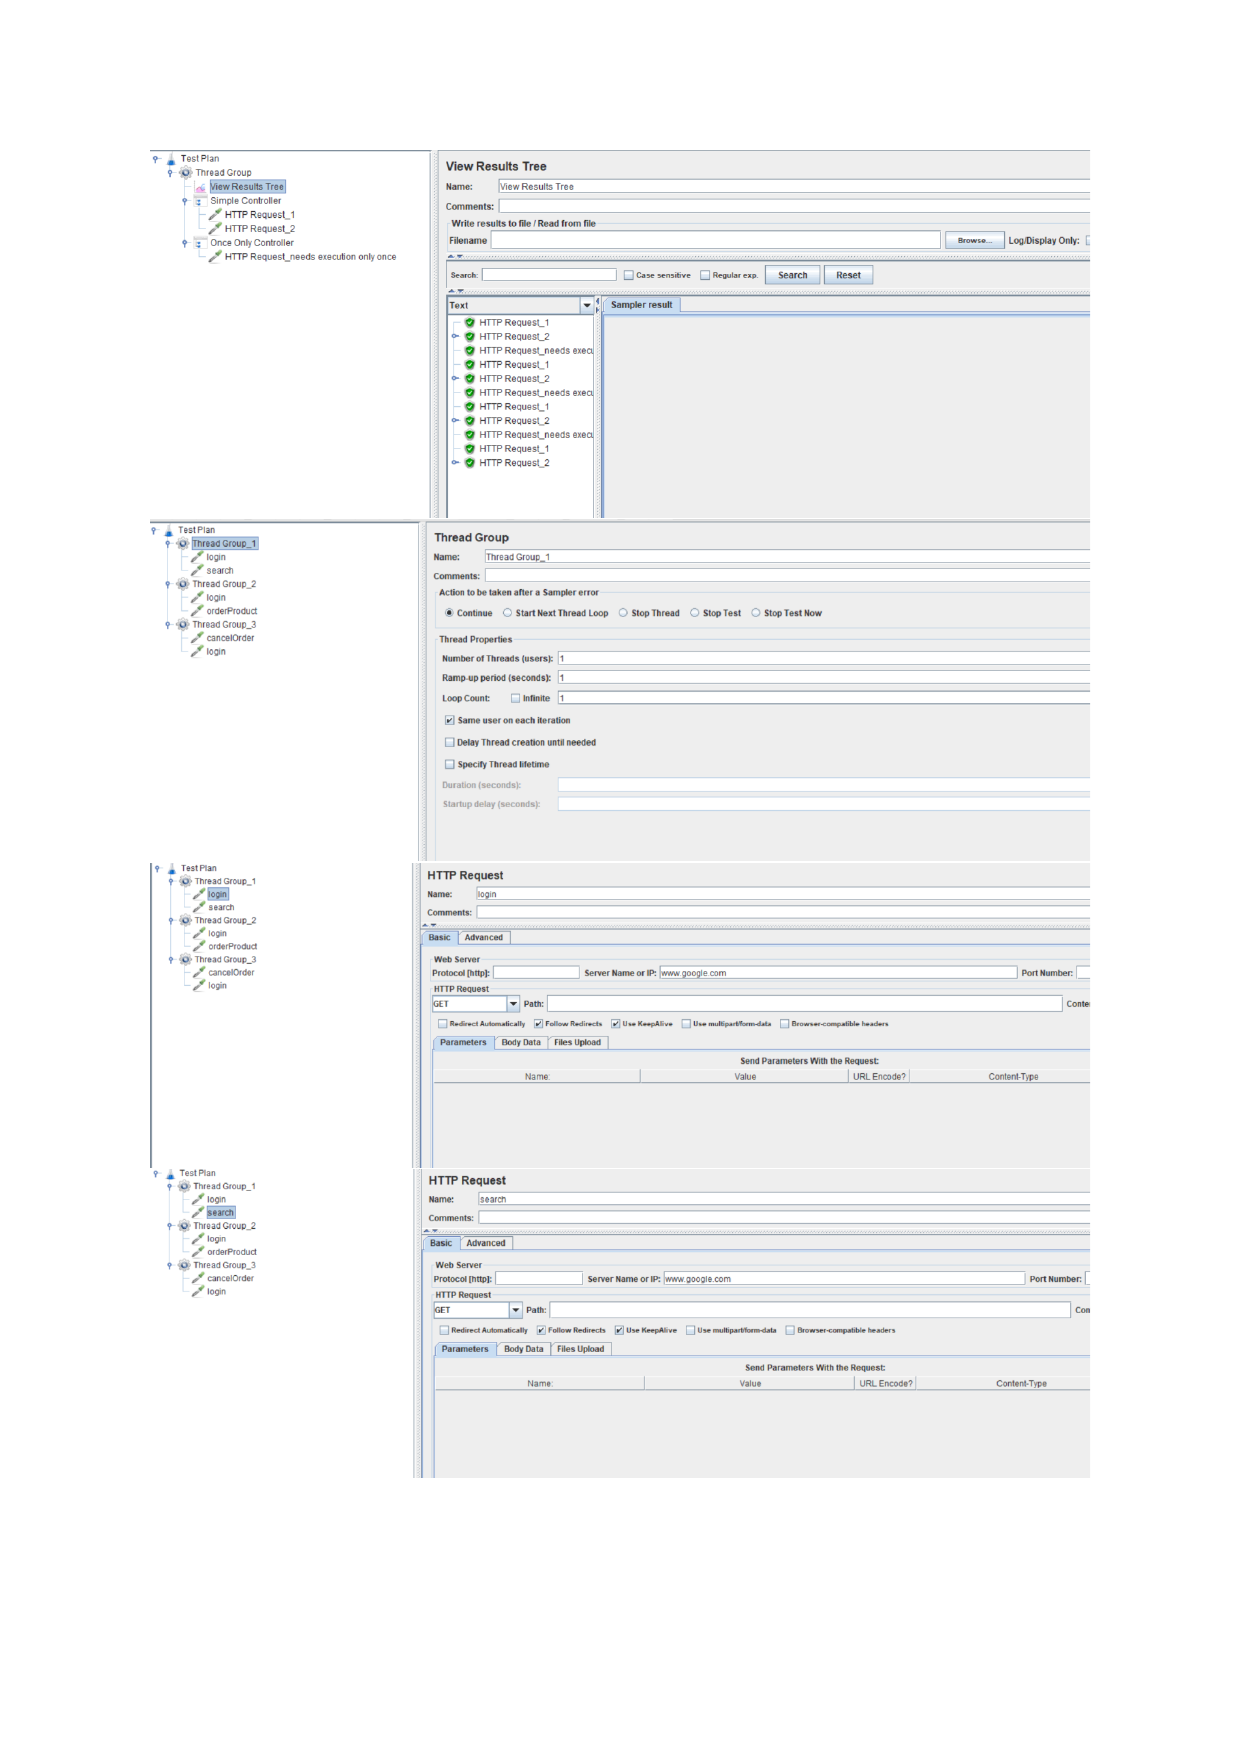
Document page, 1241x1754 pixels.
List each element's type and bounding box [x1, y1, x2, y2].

picture [150, 1169, 1091, 1478]
picture [150, 519, 1091, 861]
picture [150, 150, 1091, 518]
picture [150, 863, 1091, 1168]
